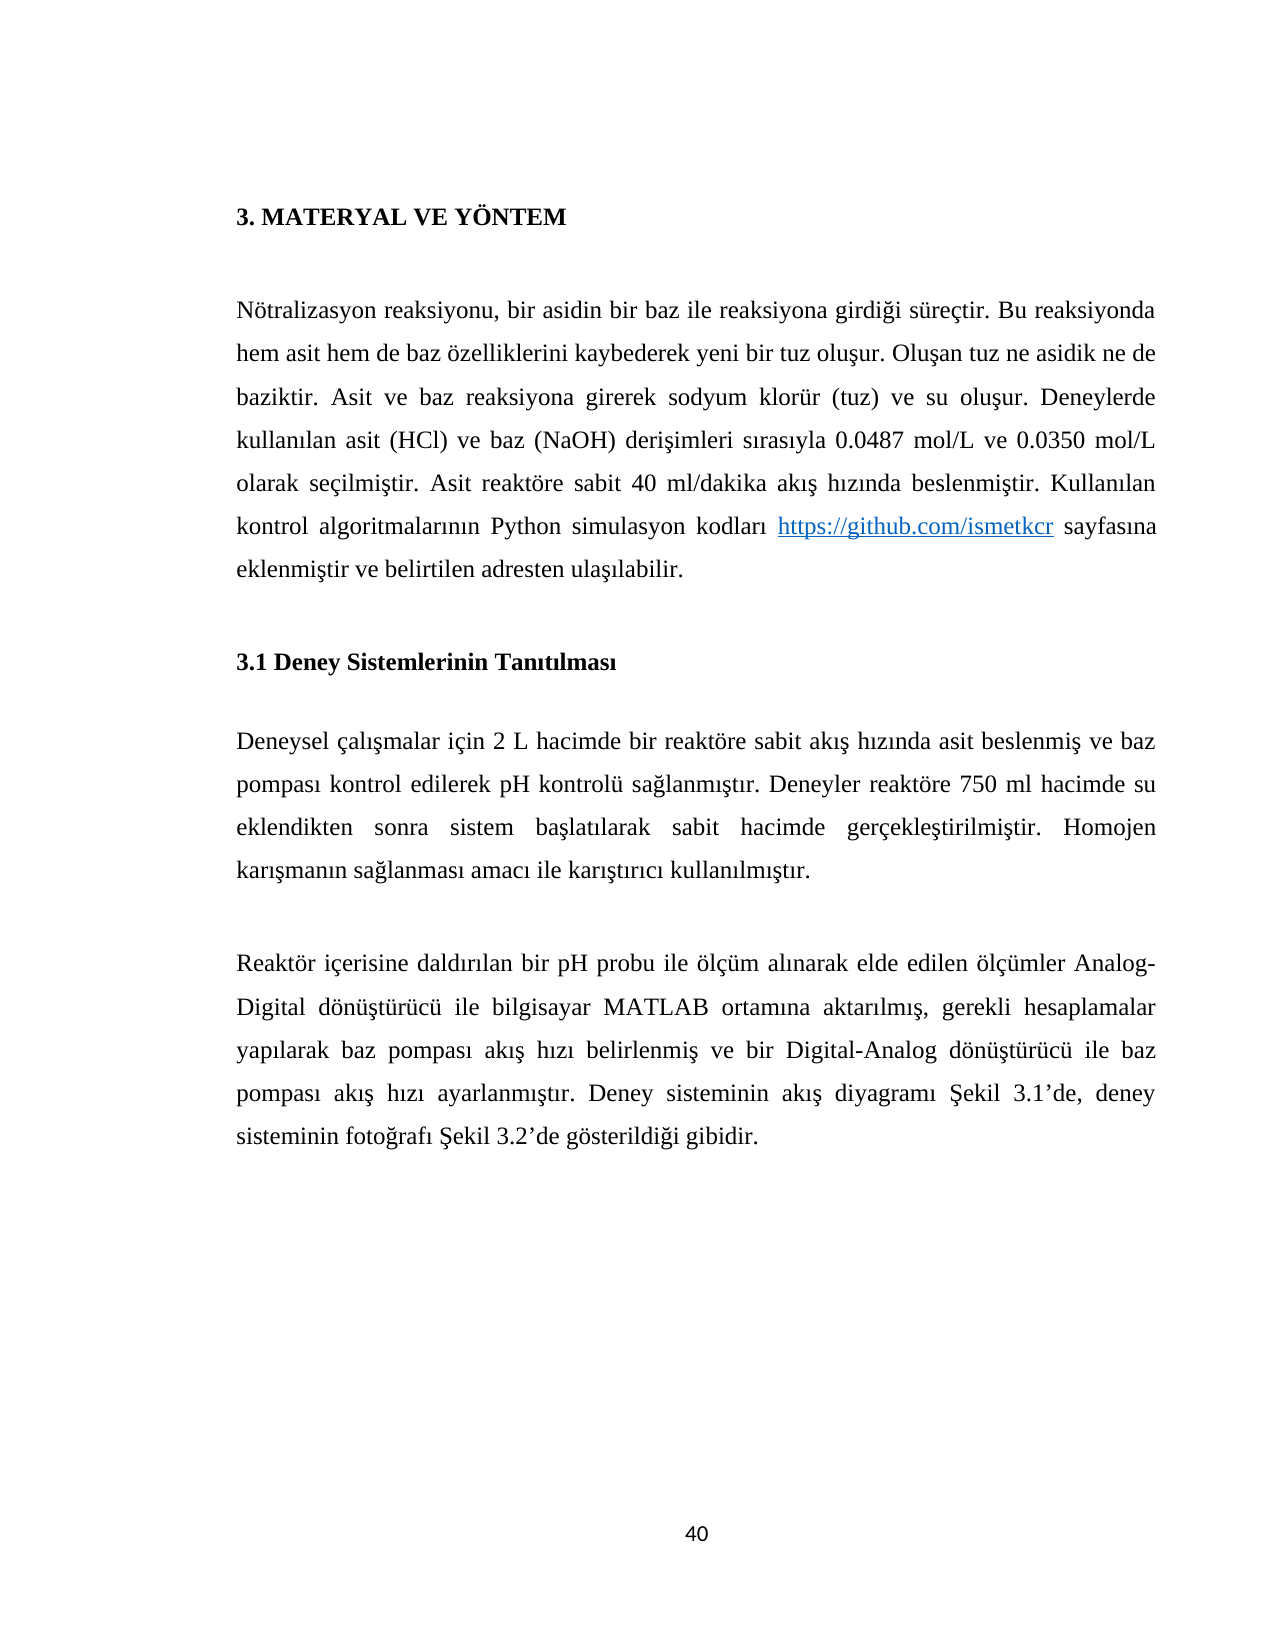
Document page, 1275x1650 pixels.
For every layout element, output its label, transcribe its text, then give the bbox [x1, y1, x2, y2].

subtitle 3. MATERYAL VE YÖNTEM [236, 202, 1157, 231]
text Nötralizasyon reaksiyonu, bir asidin bir baz ile reaksiyona girdiği süreçtir. Bu reaksiyonda hem asit hem de baz özelliklerini kaybederek yeni bir tuz oluşur. Oluşan tuz ne asidik ne de baziktir. Asit ve baz reaksiyona girerek sodyum klorür (tuz) ve su oluşur. Deneylerde kullanılan asit (HCl) ve baz (NaOH) derişimleri sırasıyla 0.0487 mol/L ve 0.0350 mol/L olarak seçilmiştir. Asit reaktöre sabit 40 ml/dakika akış hızında beslenmiştir. Kullanılan kontrol algoritmalarının Python simulasyon kodları https://github.com/ismetkcr sayfasına eklenmiştir ve belirtilen adresten ulaşılabilir. [236, 295, 1157, 583]
text Reaktör içerisine daldırılan bir pH probu ile ölçüm alınarak elde edilen ölçümler Analog-Digital dönüştürücü ile bilgisayar MATLAB ortamına aktarılmış, gerekli hesaplamalar yapılarak baz pompası akış hızı belirlenmiş ve bir Digital-Analog dönüştürücü ile baz pompası akış hızı ayarlanmıştır. Deney sisteminin akış diyagramı Şekil 3.1’de, deney sisteminin fotoğrafı Şekil 3.2’de gösterildiği gibidir. [236, 948, 1157, 1150]
subtitle 3.1 Deney Sistemlerinin Tanıtılması [236, 647, 1157, 676]
text Deneysel çalışmalar için 2 L hacimde bir reaktöre sabit akış hızında asit beslenmiş ve baz pompası kontrol edilerek pH kontrolü sağlanmıştır. Deneyler reaktöre 750 ml hacimde su eklendikten sonra sistem başlatılarak sabit hacimde gerçekleştirilmiştir. Homojen karışmanın sağlanması amacı ile karıştırıcı kullanılmıştır. [236, 726, 1157, 884]
